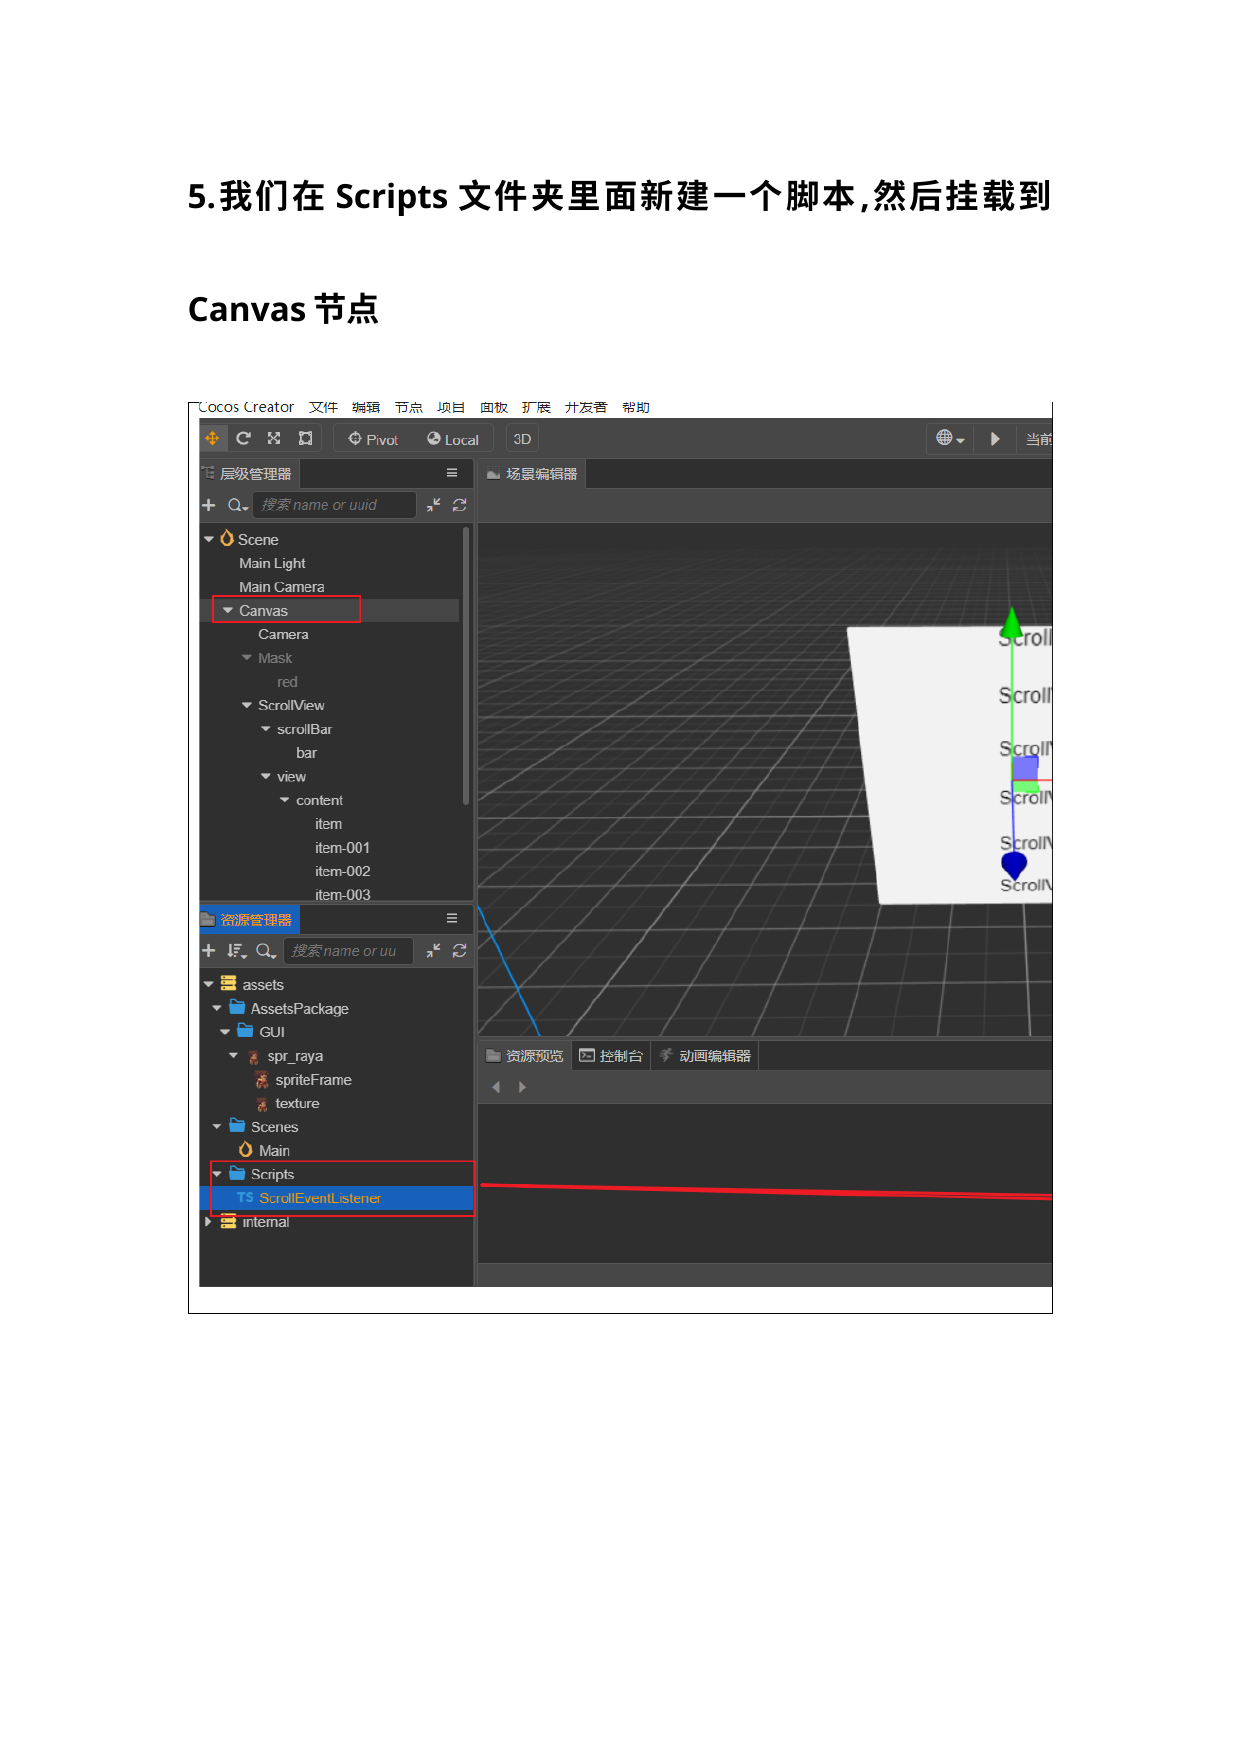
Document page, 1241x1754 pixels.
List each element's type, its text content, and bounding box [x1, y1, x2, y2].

table_header [189, 403, 1052, 1313]
subtitle 5.我们在Scripts文件夹里面新建一个脚本,然后挂载到Canvas节点 [187, 162, 1053, 339]
picture [199, 402, 1053, 1287]
